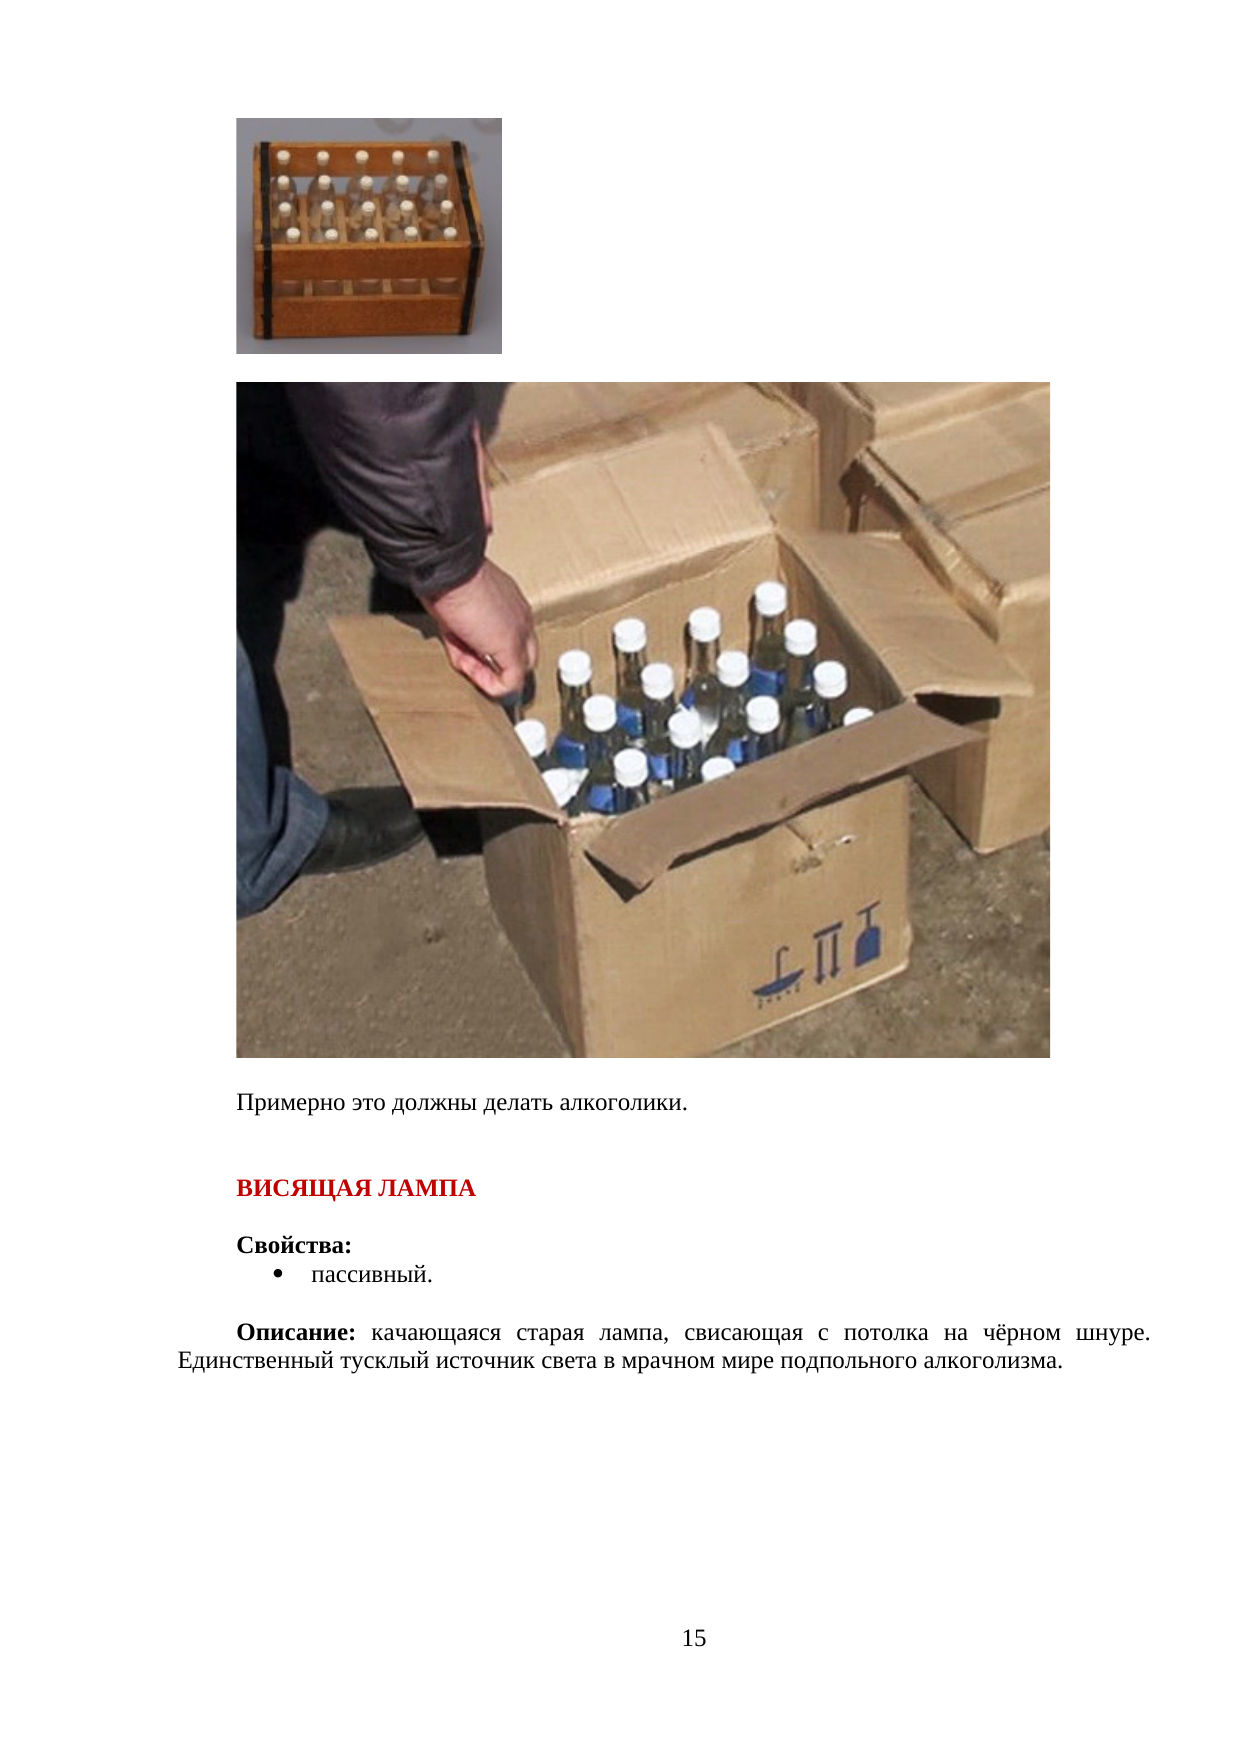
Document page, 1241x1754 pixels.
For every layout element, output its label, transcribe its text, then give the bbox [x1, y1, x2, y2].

text Свойства: [177, 1230, 1152, 1259]
text Описание: качающаяся старая лампа, свисающая с потолка на чёрном шнуре. Единственный тусклый источник света в мрачном мире подпольного алкоголизма. [177, 1317, 1152, 1374]
picture [236, 118, 502, 354]
list пассивный. [274, 1259, 1152, 1288]
text Примерно это должны делать алкоголики. [177, 1087, 1152, 1115]
text ВИСЯЩАЯ ЛАМПА [177, 1173, 1152, 1202]
picture [236, 382, 1051, 1058]
